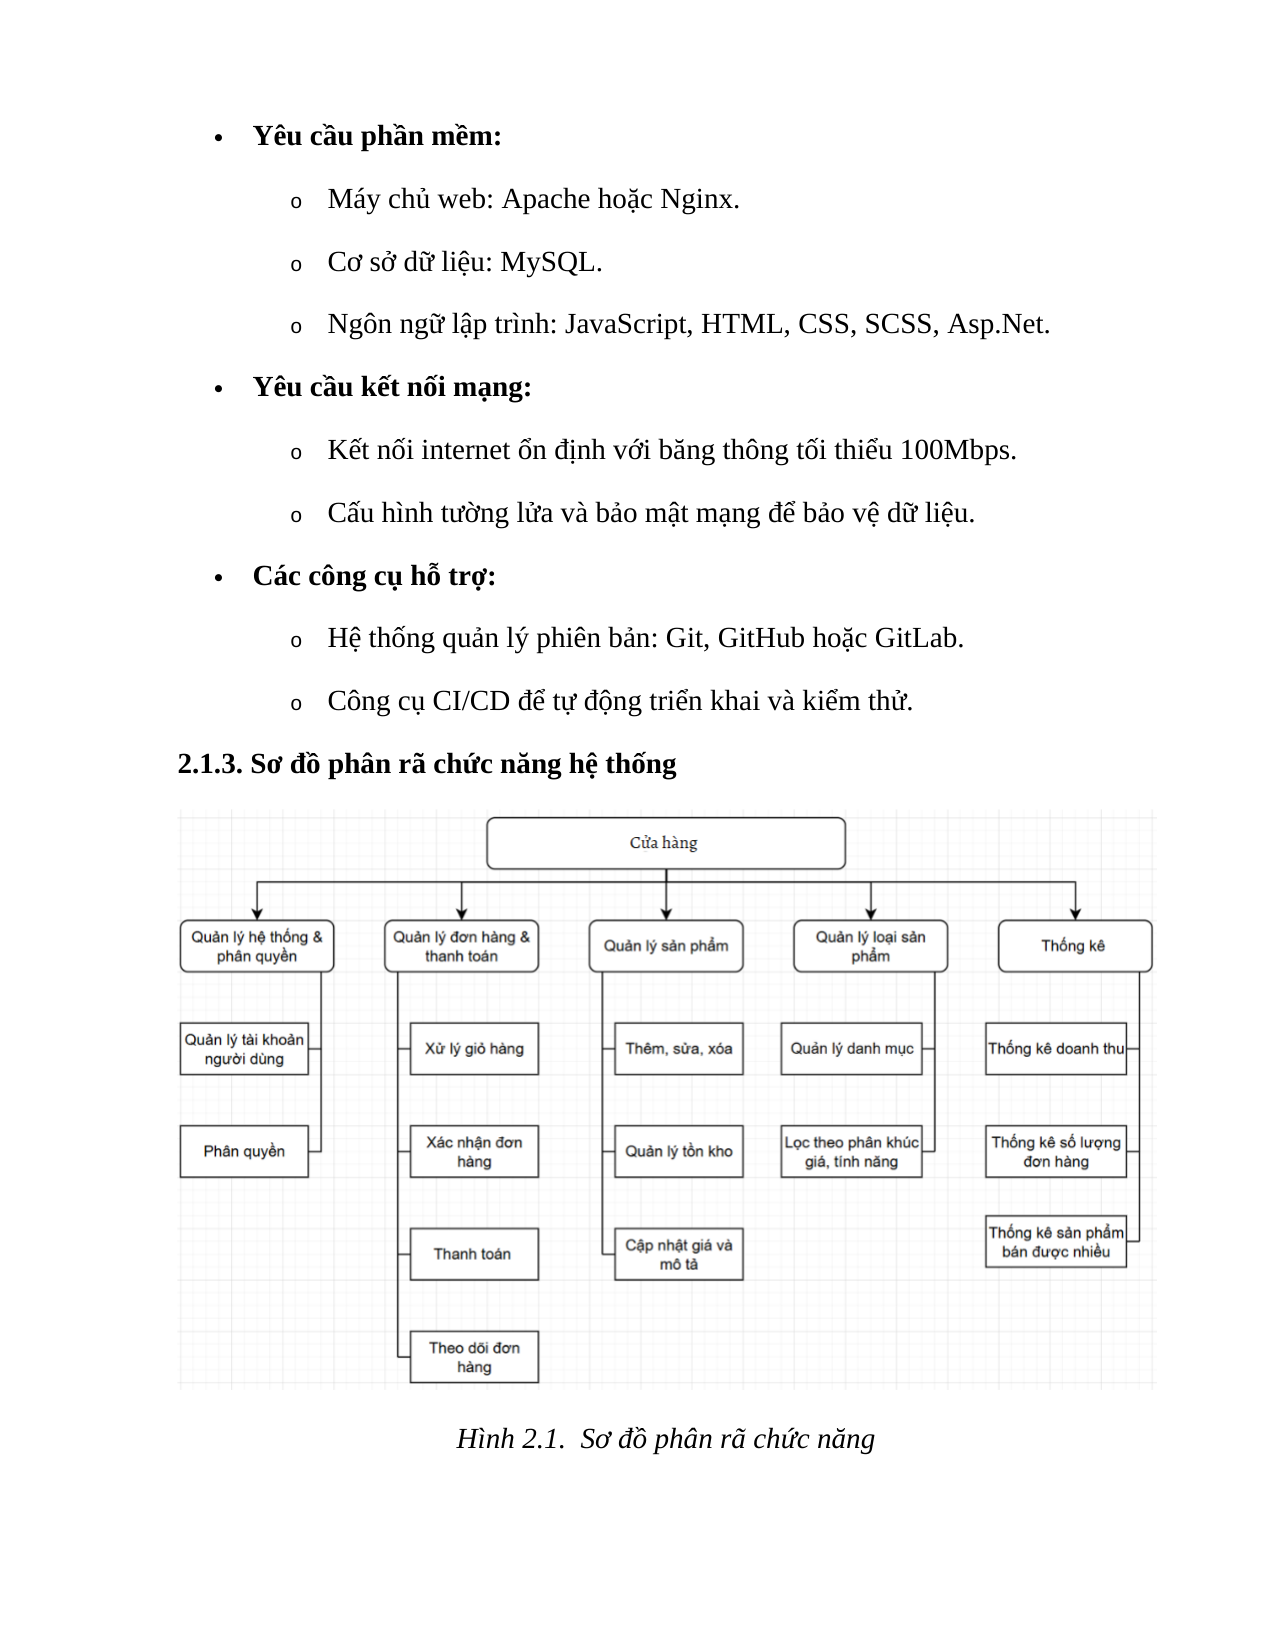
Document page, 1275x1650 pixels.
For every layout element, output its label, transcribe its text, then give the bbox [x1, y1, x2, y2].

subtitle 2.1.3. Sơ đồ phân rã chức năng hệ thống [177, 746, 1157, 780]
picture [177, 809, 1157, 1394]
list Công cụ CI/CD để tự động triển khai và kiểm thử. [290, 683, 1157, 717]
list Hệ thống quản lý phiên bản: Git, GitHub hoặc GitLab. [290, 621, 1157, 654]
list Máy chủ web: Apache hoặc Nginx. [290, 181, 1157, 214]
list Các công cụ hỗ trợ: [215, 558, 1157, 591]
list Ngôn ngữ lập trình: JavaScript, HTML, CSS, SCSS, Asp.Net. [290, 307, 1157, 340]
list Yêu cầu phần mềm: [215, 118, 1157, 152]
list Yêu cầu kết nối mạng: [215, 369, 1157, 403]
list Kết nối internet ổn định với băng thông tối thiểu 100Mbps. [290, 432, 1157, 466]
list Cơ sở dữ liệu: MySQL. [290, 244, 1157, 277]
text Hình 2.1. Sơ đồ phân rã chức năng [177, 1421, 1157, 1455]
list Cấu hình tường lửa và bảo mật mạng để bảo vệ dữ liệu. [290, 495, 1157, 528]
